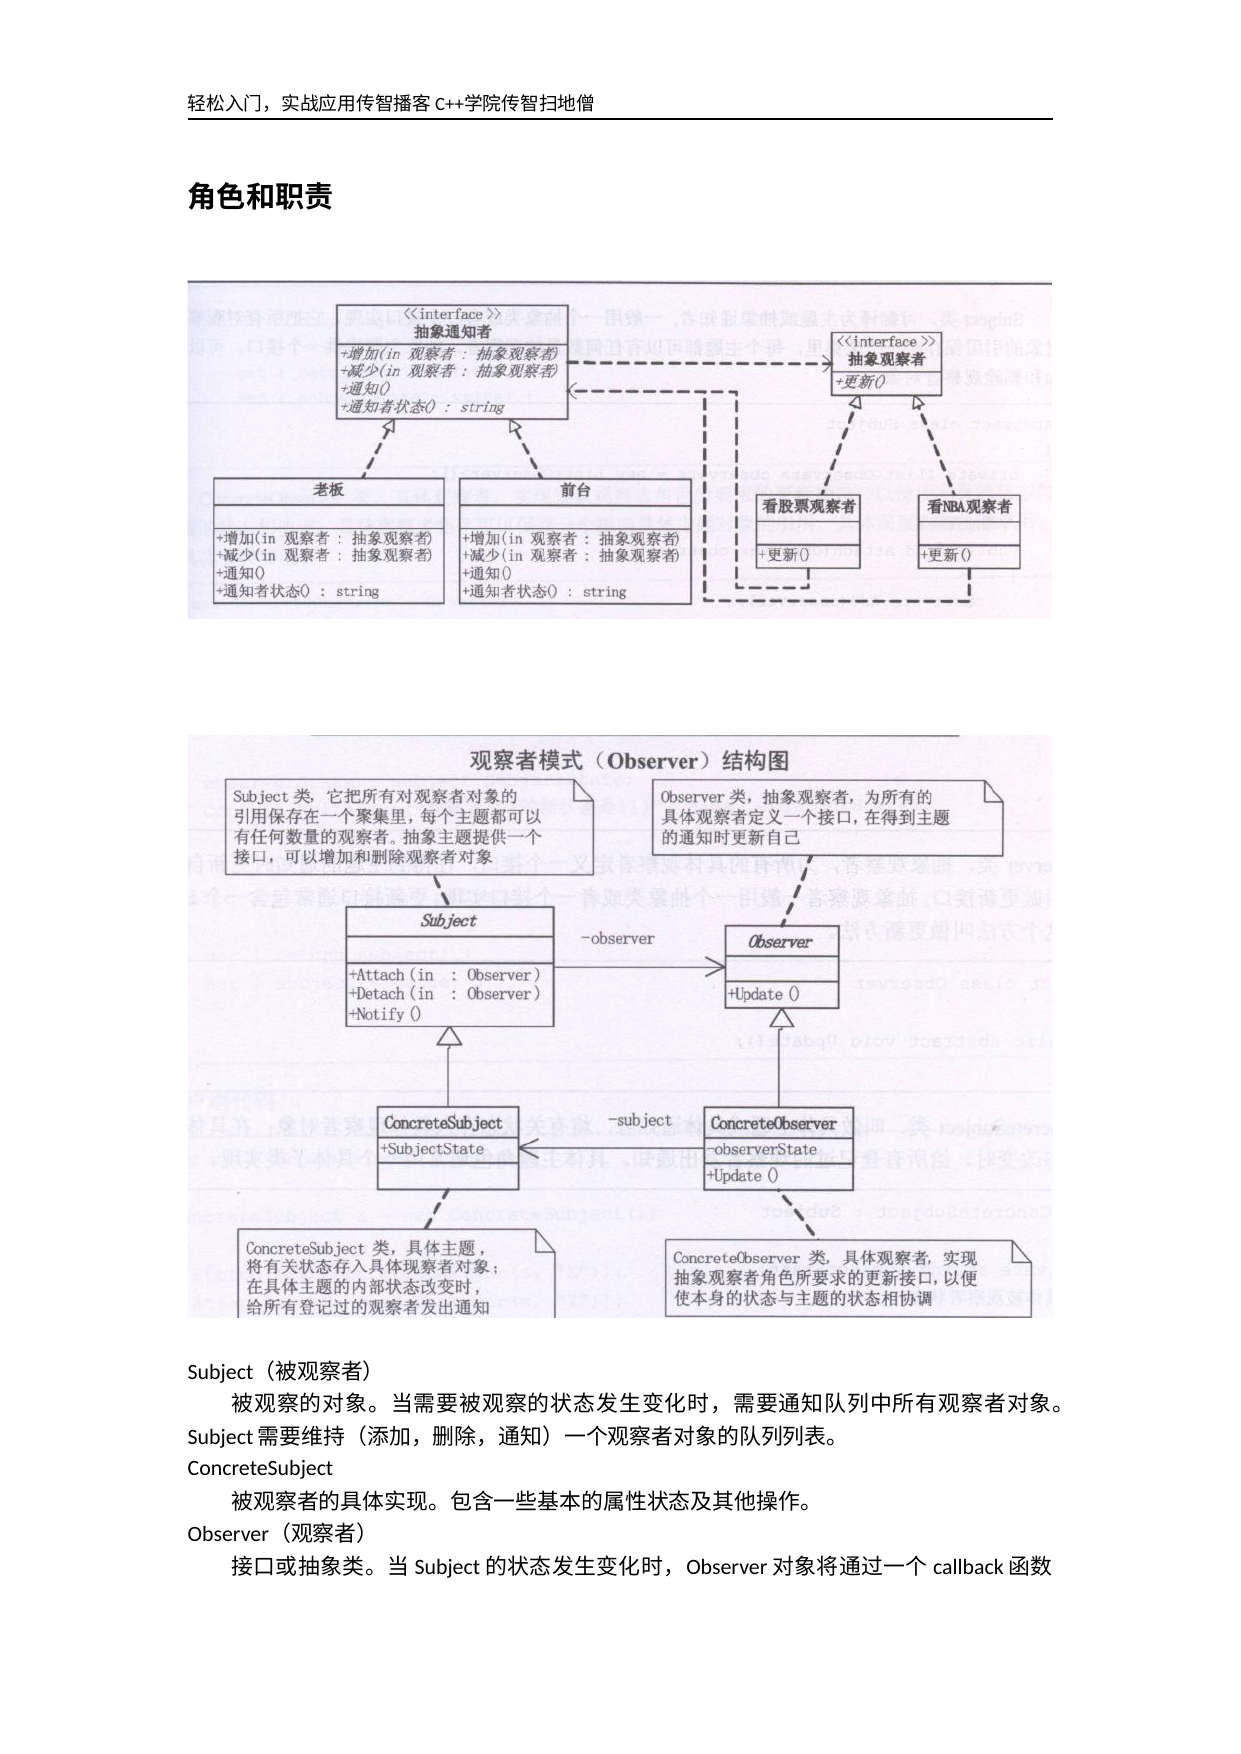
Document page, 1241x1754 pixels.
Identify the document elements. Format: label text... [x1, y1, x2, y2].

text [187, 1516, 1053, 1581]
subtitle 角色和职责 [187, 162, 1053, 227]
text Subject（被观察者） 被观察的对象。当需要被观察的状态发生变化时，需要通知队列中所有观察者对象。Subject需要维持（添加，删除，通知）一个观察者对象的队列列表。 [187, 1353, 1053, 1451]
text ConcreteSubject 被观察者的具体实现。包含一些基本的属性状态及其他操作。 [187, 1451, 1053, 1516]
